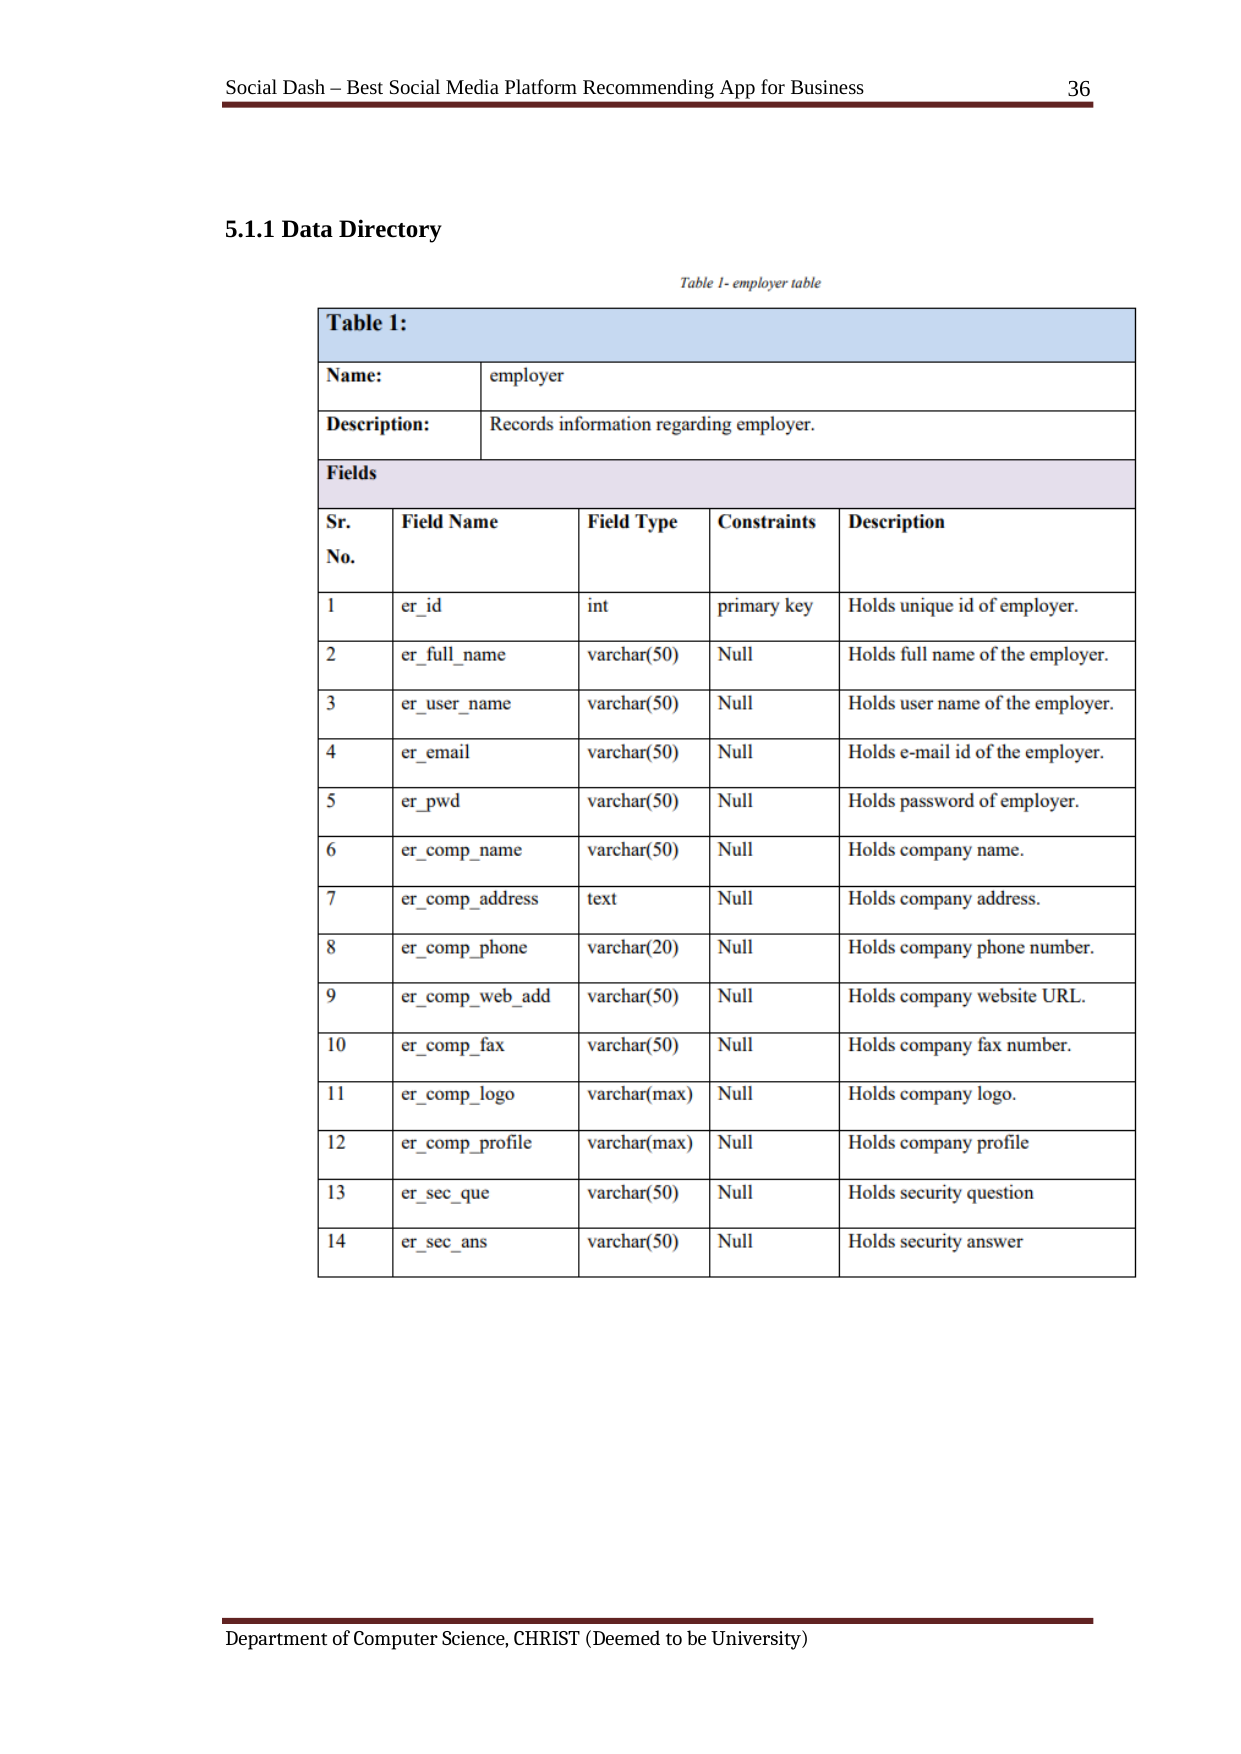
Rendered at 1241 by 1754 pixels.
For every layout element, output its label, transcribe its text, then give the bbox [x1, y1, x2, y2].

picture [281, 264, 1146, 1284]
subtitle Data Directory [225, 214, 1173, 243]
